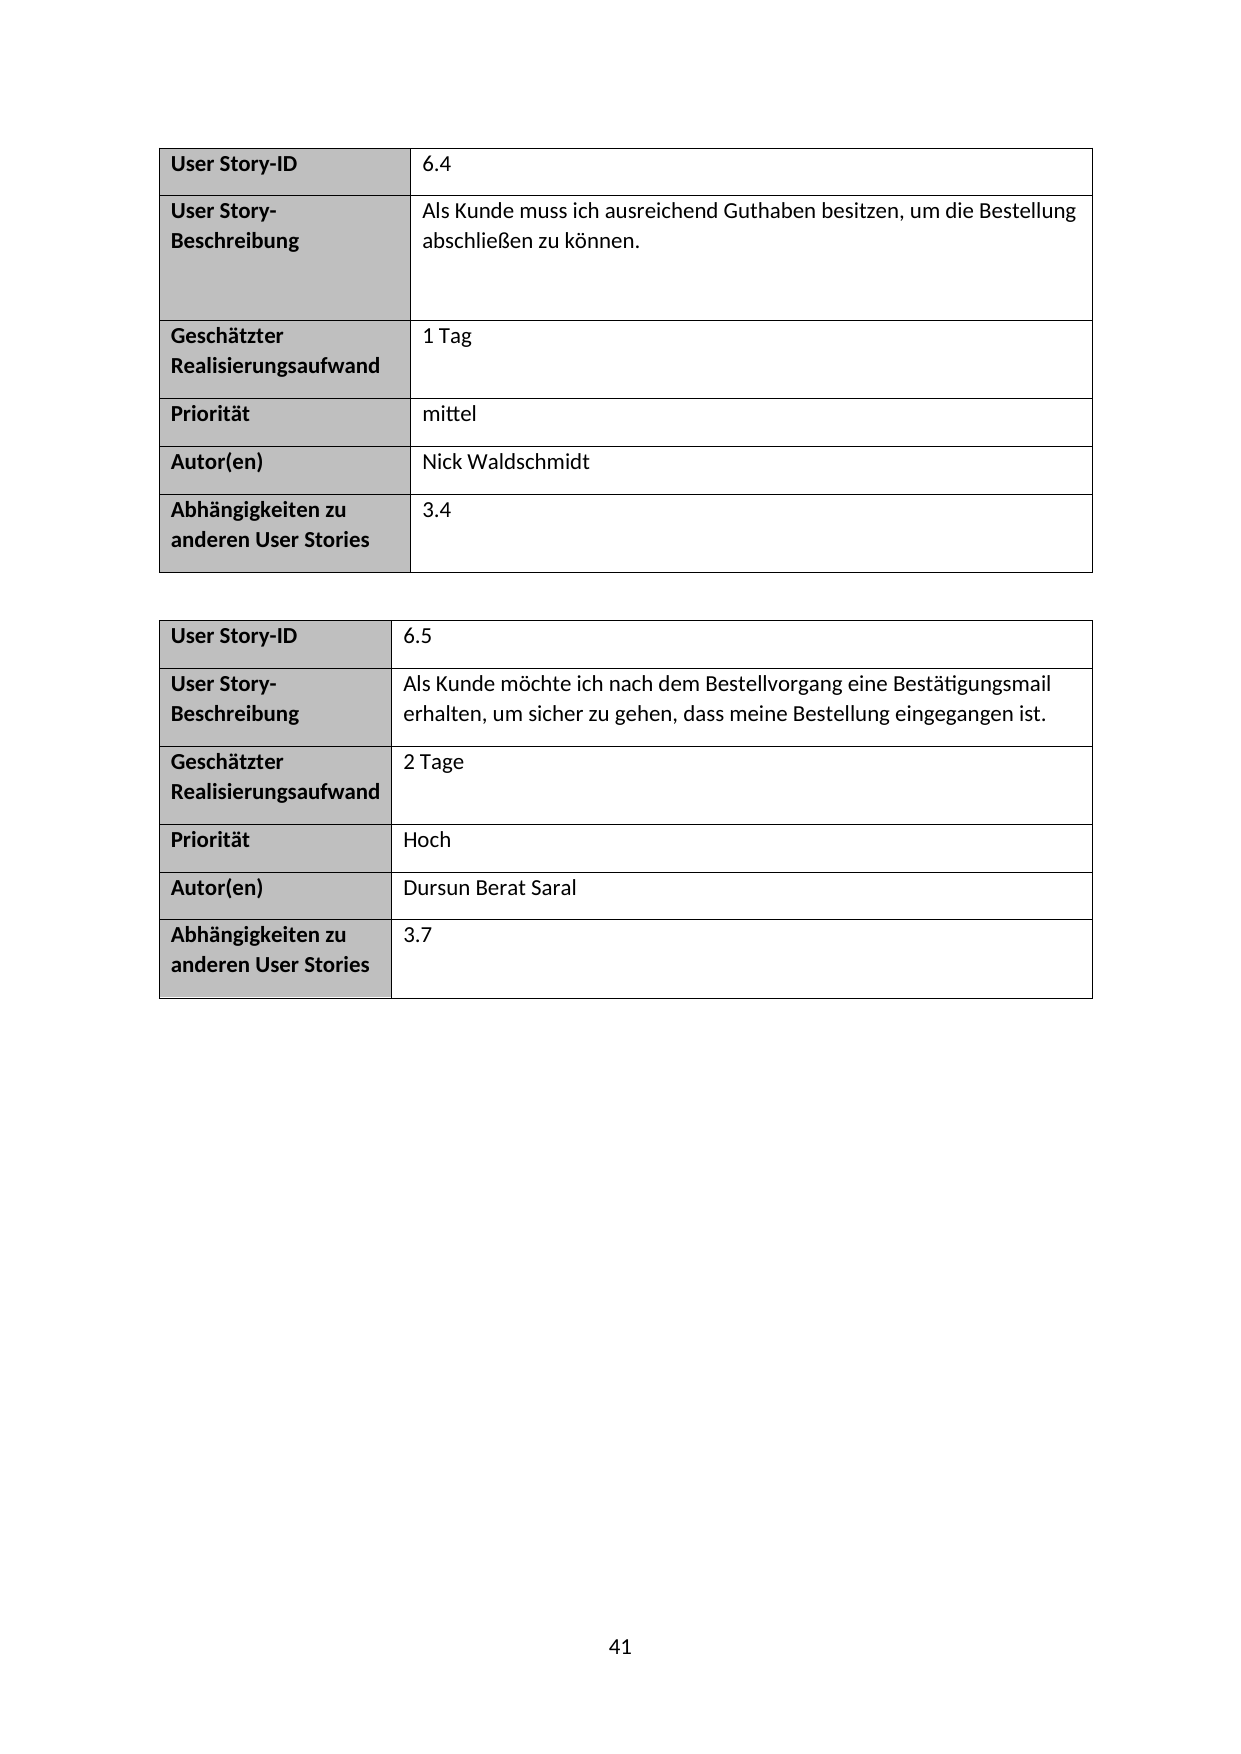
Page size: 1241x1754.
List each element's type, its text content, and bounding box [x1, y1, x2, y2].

table_cell Autor(en) [160, 447, 410, 494]
table_header 6.4 [411, 149, 1092, 195]
table_cell 2 Tage [392, 747, 1092, 824]
table_cell Abhängigkeiten zu anderen User Stories [160, 920, 391, 997]
table_header User Story-ID [160, 149, 410, 195]
table_cell Hoch [392, 825, 1092, 872]
table_cell Dursun Berat Saral [392, 873, 1092, 919]
table_cell Abhängigkeiten zu anderen User Stories [160, 495, 410, 572]
table_cell Nick Waldschmidt [411, 447, 1092, 494]
table_cell 1 Tag [411, 321, 1092, 398]
table_cell User Story-Beschreibung [160, 196, 410, 320]
table_cell Als Kunde muss ich ausreichend Guthaben besitzen, um die Bestellung abschließen zu können. [411, 196, 1092, 320]
table_cell Priorität [160, 399, 410, 446]
table_cell User Story-Beschreibung [160, 669, 391, 746]
table_cell mittel [411, 399, 1092, 446]
table_cell Geschätzter Realisierungsaufwand [160, 747, 391, 824]
table_cell Autor(en) [160, 873, 391, 919]
table_cell Als Kunde möchte ich nach dem Bestellvorgang eine Bestätigungsmail erhalten, um sicher zu gehen, dass meine Bestellung eingegangen ist. [392, 669, 1092, 746]
table_header User Story-ID [160, 621, 391, 668]
table_cell Geschätzter Realisierungsaufwand [160, 321, 410, 398]
table_cell 3.7 [392, 920, 1092, 997]
table_cell 3.4 [411, 495, 1092, 572]
table_cell Priorität [160, 825, 391, 872]
table_header 6.5 [392, 621, 1092, 668]
